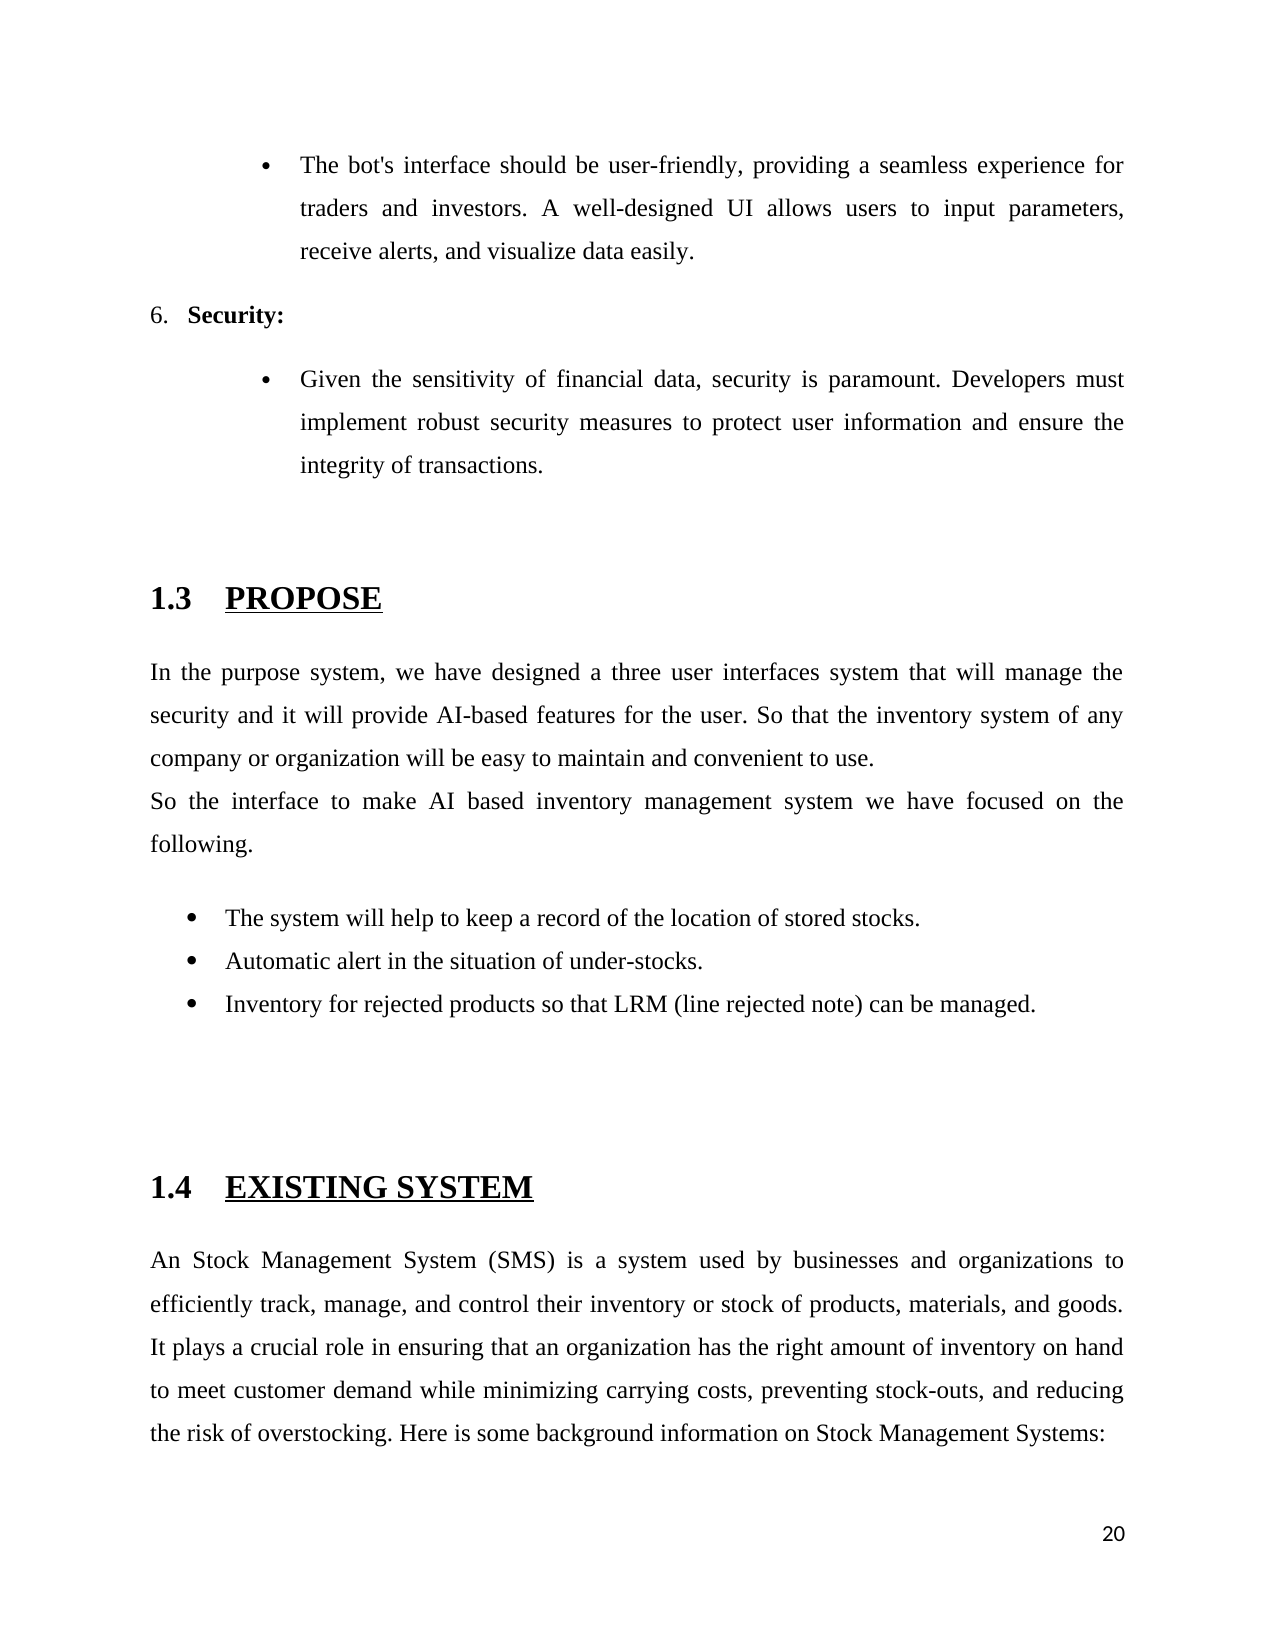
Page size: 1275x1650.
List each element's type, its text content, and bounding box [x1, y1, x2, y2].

list Inventory for rejected products so that LRM (line rejected note) can be managed. [187, 989, 1125, 1018]
list PROPOSE [150, 578, 1125, 617]
text In the purpose system, we have designed a three user interfaces system that will manage the security and it will provide AI-based features for the user. So that the inventory system of any company or organization will be easy to maintain and convenient to use. [150, 657, 1125, 772]
list Security: [150, 300, 1125, 329]
text An Stock Management System (SMS) is a system used by businesses and organizations to efficiently track, manage, and control their inventory or stock of products, materials, and goods. It plays a crucial role in ensuring that an organization has the right amount of inventory on hand to meet customer demand while minimizing carrying costs, preventing stock-outs, and reducing the risk of overstocking. Here is some background information on Stock Management Systems: [150, 1246, 1125, 1447]
list EXISTING SYSTEM [150, 1167, 1125, 1206]
list The bot's interface should be user-friendly, providing a seamless experience for traders and investors. A well-designed UI allows users to input parameters, receive alerts, and visualize data easily. [262, 150, 1125, 265]
list Automatic alert in the situation of under-stocks. [187, 946, 1125, 975]
list Given the sensitivity of financial data, security is paramount. Developers must implement robust security measures to protect user information and ensure the integrity of transactions. [262, 364, 1125, 479]
text So the interface to make AI based inventory management system we have focused on the following. [150, 786, 1125, 858]
list The system will help to keep a record of the location of stored stocks. [187, 903, 1125, 932]
